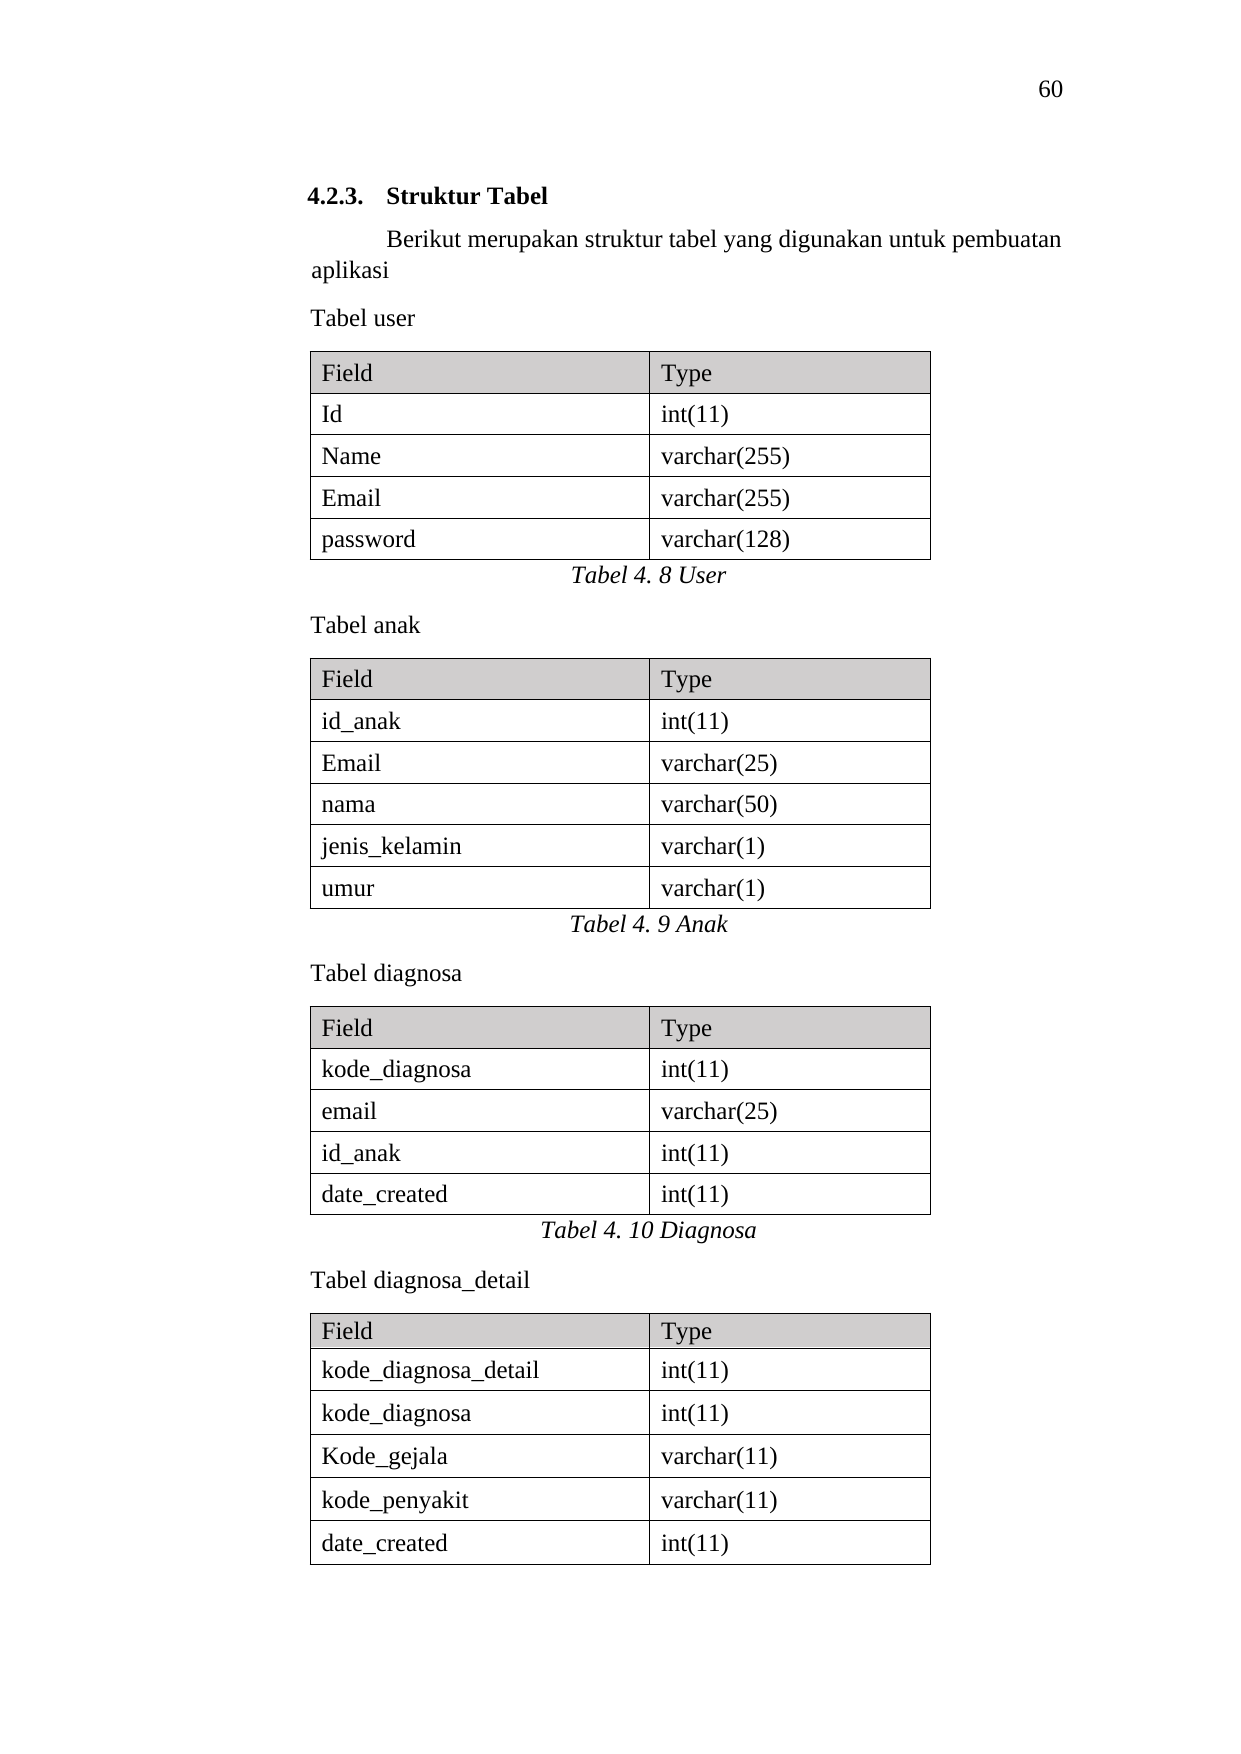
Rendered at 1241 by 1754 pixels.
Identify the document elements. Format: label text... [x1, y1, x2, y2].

table_cell kode_diagnosa [311, 1049, 649, 1089]
table_cell Id [311, 394, 649, 434]
table_cell int(11) [650, 1521, 930, 1564]
table_header Type [650, 659, 930, 699]
table_cell Email [311, 477, 649, 518]
table_cell varchar(255) [650, 435, 930, 476]
table_cell int(11) [650, 1049, 930, 1089]
table_cell varchar(1) [650, 867, 930, 908]
table_cell int(11) [650, 700, 930, 741]
text Tabel diagnosa_detail [310, 1265, 1063, 1294]
table_cell int(11) [650, 1349, 930, 1390]
text Tabel 4. 8 User [236, 560, 1063, 589]
table_cell umur [311, 867, 649, 908]
table_header Field [311, 659, 649, 699]
table_cell varchar(255) [650, 477, 930, 518]
table_header Type [650, 1314, 930, 1347]
text Tabel user [310, 303, 1063, 332]
text Tabel 4. 10 Diagnosa [236, 1215, 1063, 1244]
text Berikut merupakan struktur tabel yang digunakan untuk pembuatan aplikasi [311, 224, 1063, 284]
table_cell jenis_kelamin [311, 825, 649, 866]
text Tabel 4. 9 Anak [236, 909, 1063, 937]
table_cell id_anak [311, 700, 649, 741]
table_cell varchar(128) [650, 519, 930, 559]
table_cell Email [311, 742, 649, 783]
text Tabel anak [310, 610, 1063, 639]
table_cell Name [311, 435, 649, 476]
table_cell int(11) [650, 1174, 930, 1214]
text Tabel diagnosa [310, 958, 1063, 987]
table_header Field [311, 1314, 649, 1347]
table_header Field [311, 352, 649, 393]
table_cell varchar(11) [650, 1478, 930, 1520]
table_cell id_anak [311, 1132, 649, 1173]
table_cell password [311, 519, 649, 559]
table_cell int(11) [650, 394, 930, 434]
table_cell int(11) [650, 1132, 930, 1173]
table_header Type [650, 1007, 930, 1048]
table_header Field [311, 1007, 649, 1048]
table_cell kode_diagnosa [311, 1391, 649, 1433]
table_cell varchar(25) [650, 742, 930, 783]
table_cell varchar(1) [650, 825, 930, 866]
table_cell kode_diagnosa_detail [311, 1349, 649, 1390]
table_cell varchar(25) [650, 1090, 930, 1131]
table_cell varchar(11) [650, 1435, 930, 1477]
text Struktur Tabel [307, 181, 1063, 210]
table_header Type [650, 352, 930, 393]
table_cell nama [311, 784, 649, 824]
table_cell kode_penyakit [311, 1478, 649, 1520]
table_cell varchar(50) [650, 784, 930, 824]
table_cell int(11) [650, 1391, 930, 1433]
table_cell Kode_gejala [311, 1435, 649, 1477]
table_cell email [311, 1090, 649, 1131]
table_cell date_created [311, 1521, 649, 1564]
table_cell date_created [311, 1174, 649, 1214]
